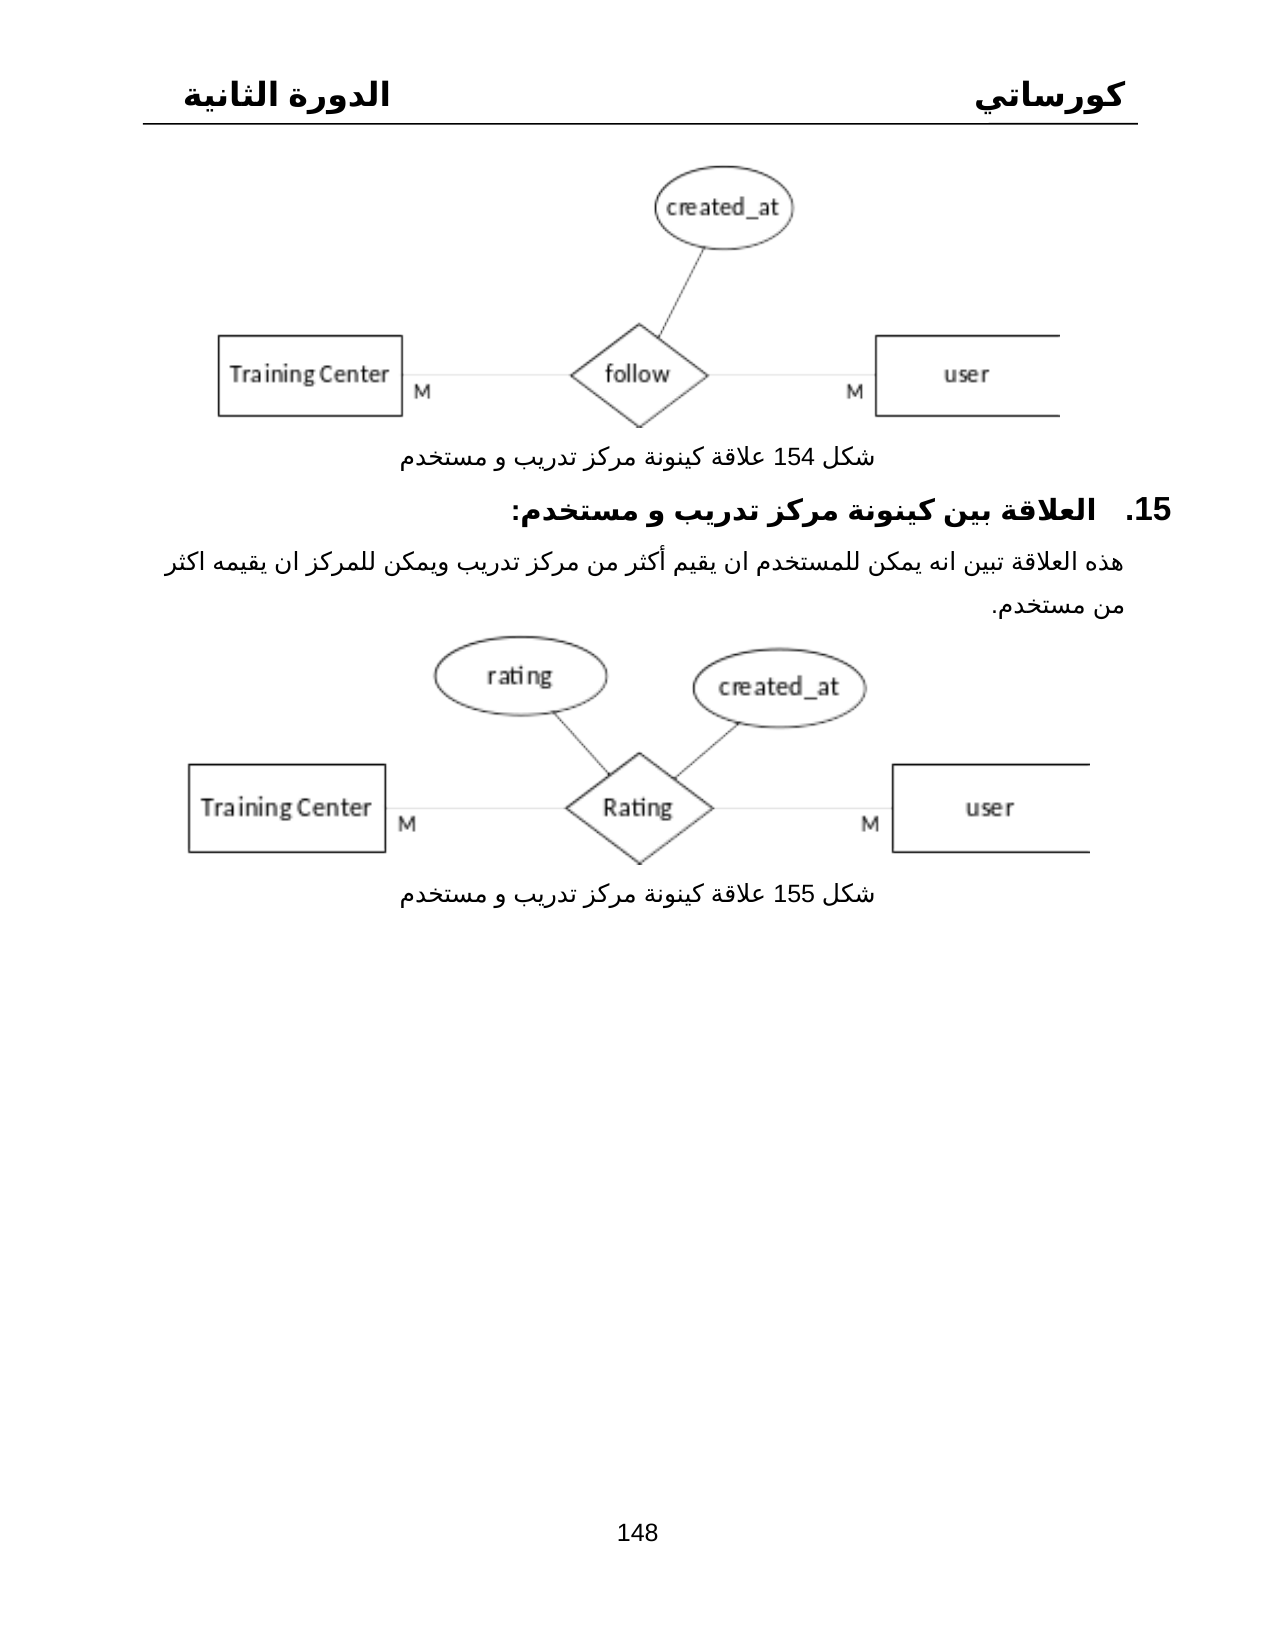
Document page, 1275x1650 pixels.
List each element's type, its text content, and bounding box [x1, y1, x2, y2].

text شكل 154 علاقة كينونة مركز تدريب و مستخدم [150, 442, 1125, 470]
text هذه العلاقة تبين انه يمكن للمستخدم ان يقيم أكثر من مركز تدريب ويمكن للمركز ان يقيمه اكثر من مستخدم. [150, 547, 1125, 618]
subtitle العلاقة بين كينونة مركز تدريب و مستخدم: [150, 489, 1125, 527]
text شكل 155 علاقة كينونة مركز تدريب و مستخدم [150, 879, 1125, 908]
